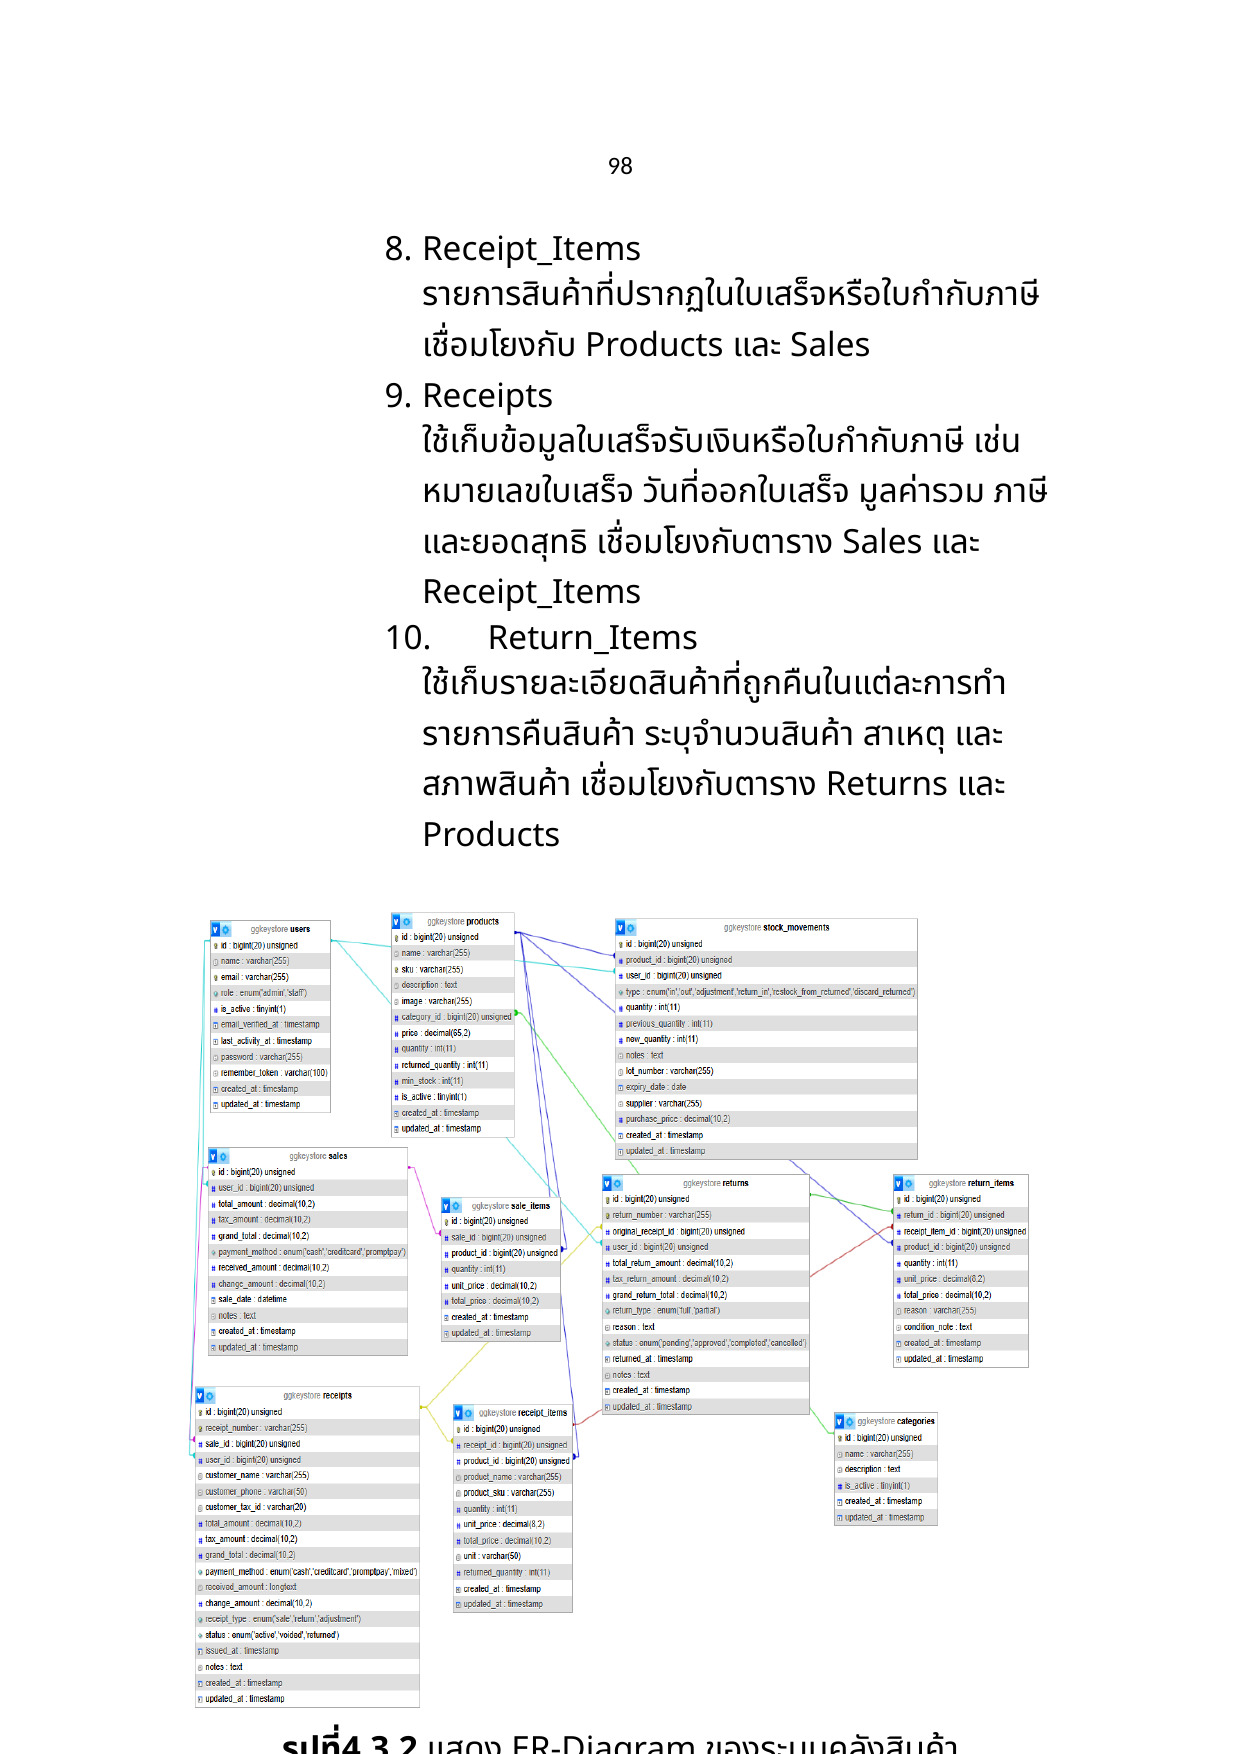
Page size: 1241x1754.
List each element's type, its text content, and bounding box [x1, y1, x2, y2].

list Receipt_Items [384, 225, 1053, 270]
list Receipts [384, 371, 1053, 417]
list ใช้เก็บข้อมูลใบเสร็จรับเงินหรือใบกำกับภาษี เช่น หมายเลขใบเสร็จ วันที่ออกใบเสร็จ มูลค่ารวม ภาษี และยอดสุทธิ เชื่อมโยงกับตาราง Sales และ Receipt_Items [422, 417, 1053, 614]
picture [184, 906, 1057, 1715]
list ใช้เก็บรายละเอียดสินค้าที่ถูกคืนในแต่ละการทำรายการคืนสินค้า ระบุจำนวนสินค้า สาเหตุ และสภาพสินค้า เชื่อมโยงกับตาราง Returns และ Products [422, 659, 1053, 856]
list รายการสินค้าที่ปรากฏในใบเสร็จหรือใบกำกับภาษี เชื่อมโยงกับ Products และ Sales [422, 270, 1053, 371]
list Return_Items [384, 614, 1053, 659]
